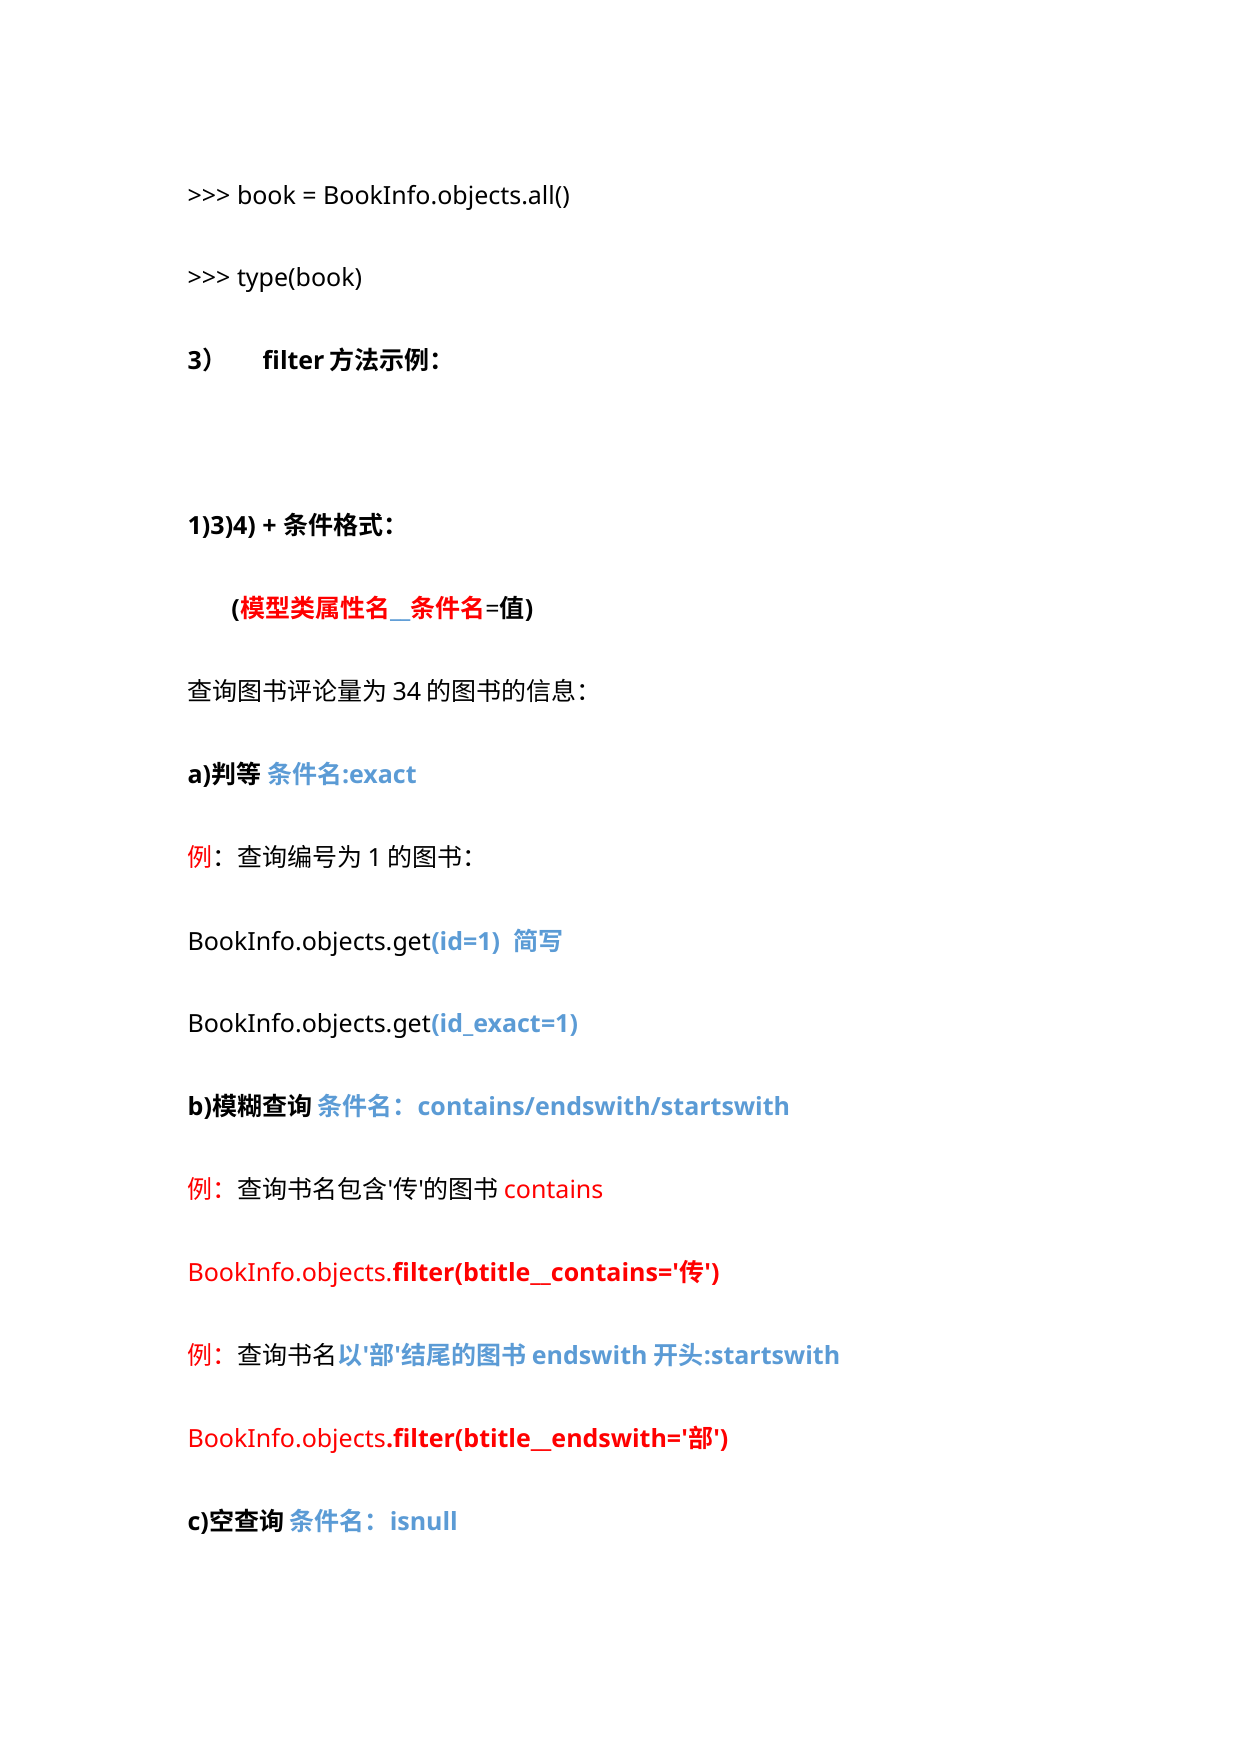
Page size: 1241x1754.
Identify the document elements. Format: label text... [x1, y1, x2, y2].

text 例：查询编号为1的图书： [187, 823, 1053, 888]
text 例：查询书名以'部'结尾的图书 endswith 开头:startswith [187, 1321, 1053, 1386]
text 查询图书评论量为34的图书的信息： [187, 657, 1053, 722]
text BookInfo.objects.get(id_exact=1) [187, 990, 1053, 1055]
text BookInfo.objects.get(id=1) 简写 [187, 907, 1053, 972]
text BookInfo.objects.filter(btitle__contains='传') [187, 1238, 1053, 1303]
text 1)3)4) + 条件格式： [187, 491, 1053, 556]
text c)空查询 条件名：isnull [187, 1487, 1053, 1552]
list filter方法示例： [187, 326, 1053, 391]
text >>> type(book) [187, 244, 1053, 309]
text a)判等 条件名:exact [187, 740, 1053, 805]
text (模型类属性名__条件名=值) [187, 574, 1053, 639]
text b)模糊查询 条件名：contains/endswith/startswith [187, 1072, 1053, 1137]
text >>> book = BookInfo.objects.all() [187, 162, 1053, 227]
text BookInfo.objects.filter(btitle__endswith='部') [187, 1404, 1053, 1469]
text 例：查询书名包含'传'的图书contains [187, 1155, 1053, 1220]
